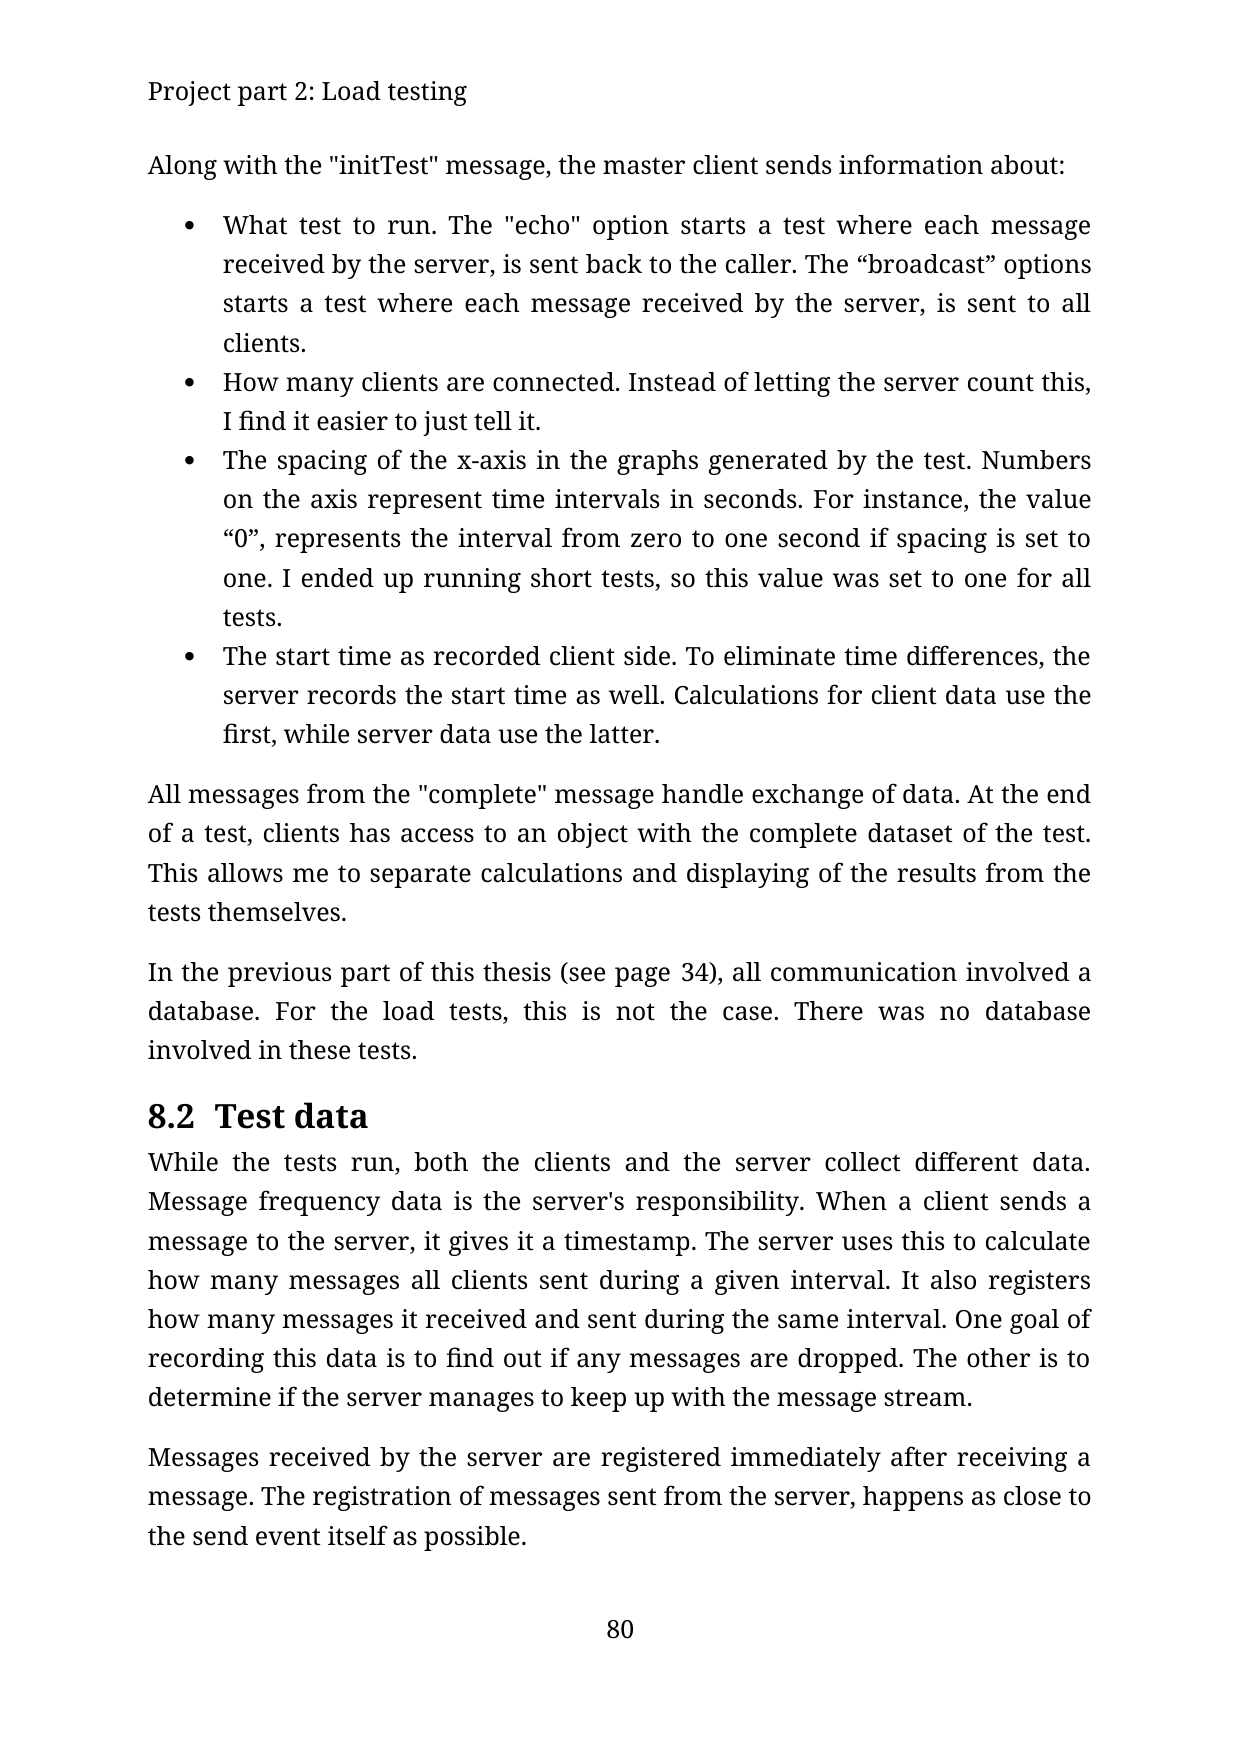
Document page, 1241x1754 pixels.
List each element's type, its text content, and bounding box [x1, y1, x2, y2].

subtitle Test data [148, 1093, 1092, 1138]
text Along with the "initTest" message, the master client sends information about: [148, 148, 1092, 182]
list How many clients are connected. Instead of letting the server count this, I find it easier to just tell it. [185, 364, 1092, 438]
list The spacing of the x-axis in the graphs generated by the test. Numbers on the axis represent time intervals in seconds. For instance, the value “0”, represents the interval from zero to one second if spacing is set to one. I ended up running short tests, so this value was set to one for all tests. [185, 443, 1092, 633]
text While the tests run, both the clients and the server collect different data. Message frequency data is the server's responsibility. When a client sends a message to the server, it gives it a timestamp. The server uses this to calculate how many messages all clients sent during a given interval. It also registers how many messages it received and sent during the same interval. One goal of recording this data is to find out if any messages are dropped. The other is to determine if the server manages to keep up with the message stream. [148, 1145, 1092, 1414]
text Messages received by the server are registered immediately after receiving a message. The registration of messages sent from the server, happens as close to the send event itself as possible. [148, 1440, 1092, 1552]
text All messages from the "complete" message handle exchange of data. At the end of a test, clients has access to an object with the complete dataset of the test. This allows me to separate calculations and displaying of the results from the tests themselves. [148, 777, 1092, 928]
list The start time as recorded client side. To eliminate time differences, the server records the start time as well. Calculations for client data use the first, while server data use the latter. [185, 638, 1092, 751]
text In the previous part of this thesis (see page 33), all communication involved a database. For the load tests, this is not the case. There was no database involved in these tests. [148, 954, 1092, 1067]
list What test to run. The "echo" option starts a test where each message received by the server, is sent back to the caller. The “broadcast” options starts a test where each message received by the server, is sent to all clients. [185, 208, 1092, 359]
